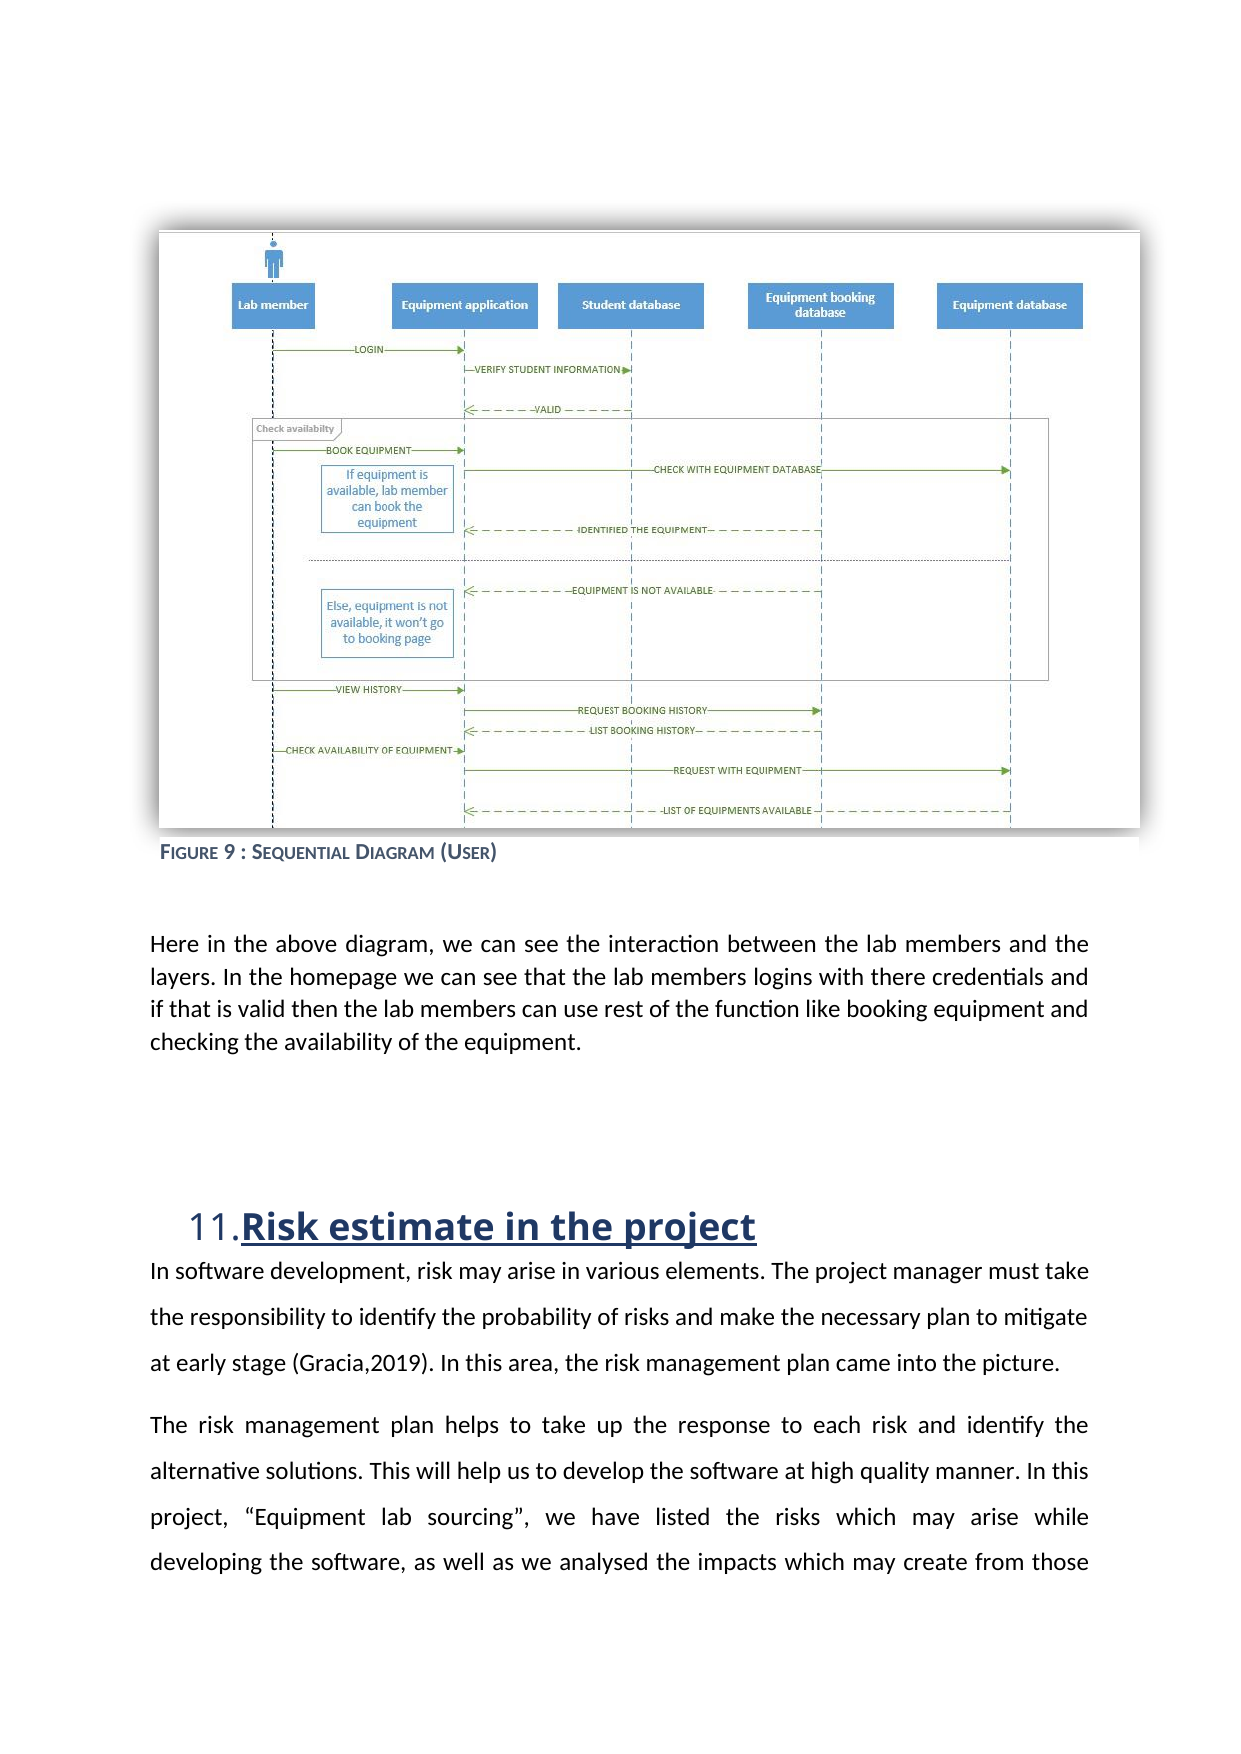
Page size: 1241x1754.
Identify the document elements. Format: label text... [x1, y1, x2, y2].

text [150, 1409, 1090, 1577]
text In software development, risk may arise in various elements. The project manager must take the responsibility to identify the probability of risks and make the necessary plan to mitigate at early stage (Gracia,2019). In this area, the risk management plan came into the picture. [150, 1256, 1090, 1377]
picture [159, 230, 1140, 828]
text Here in the above diagram, we can see the interaction between the lab members and the layers. In the homepage we can see that the lab members logins with there credentials and if that is valid then the lab members can use rest of the function like booking equipment and checking the availability of the equipment. [150, 928, 1090, 1057]
subtitle 11.Risk estimate in the project [187, 1200, 1090, 1251]
